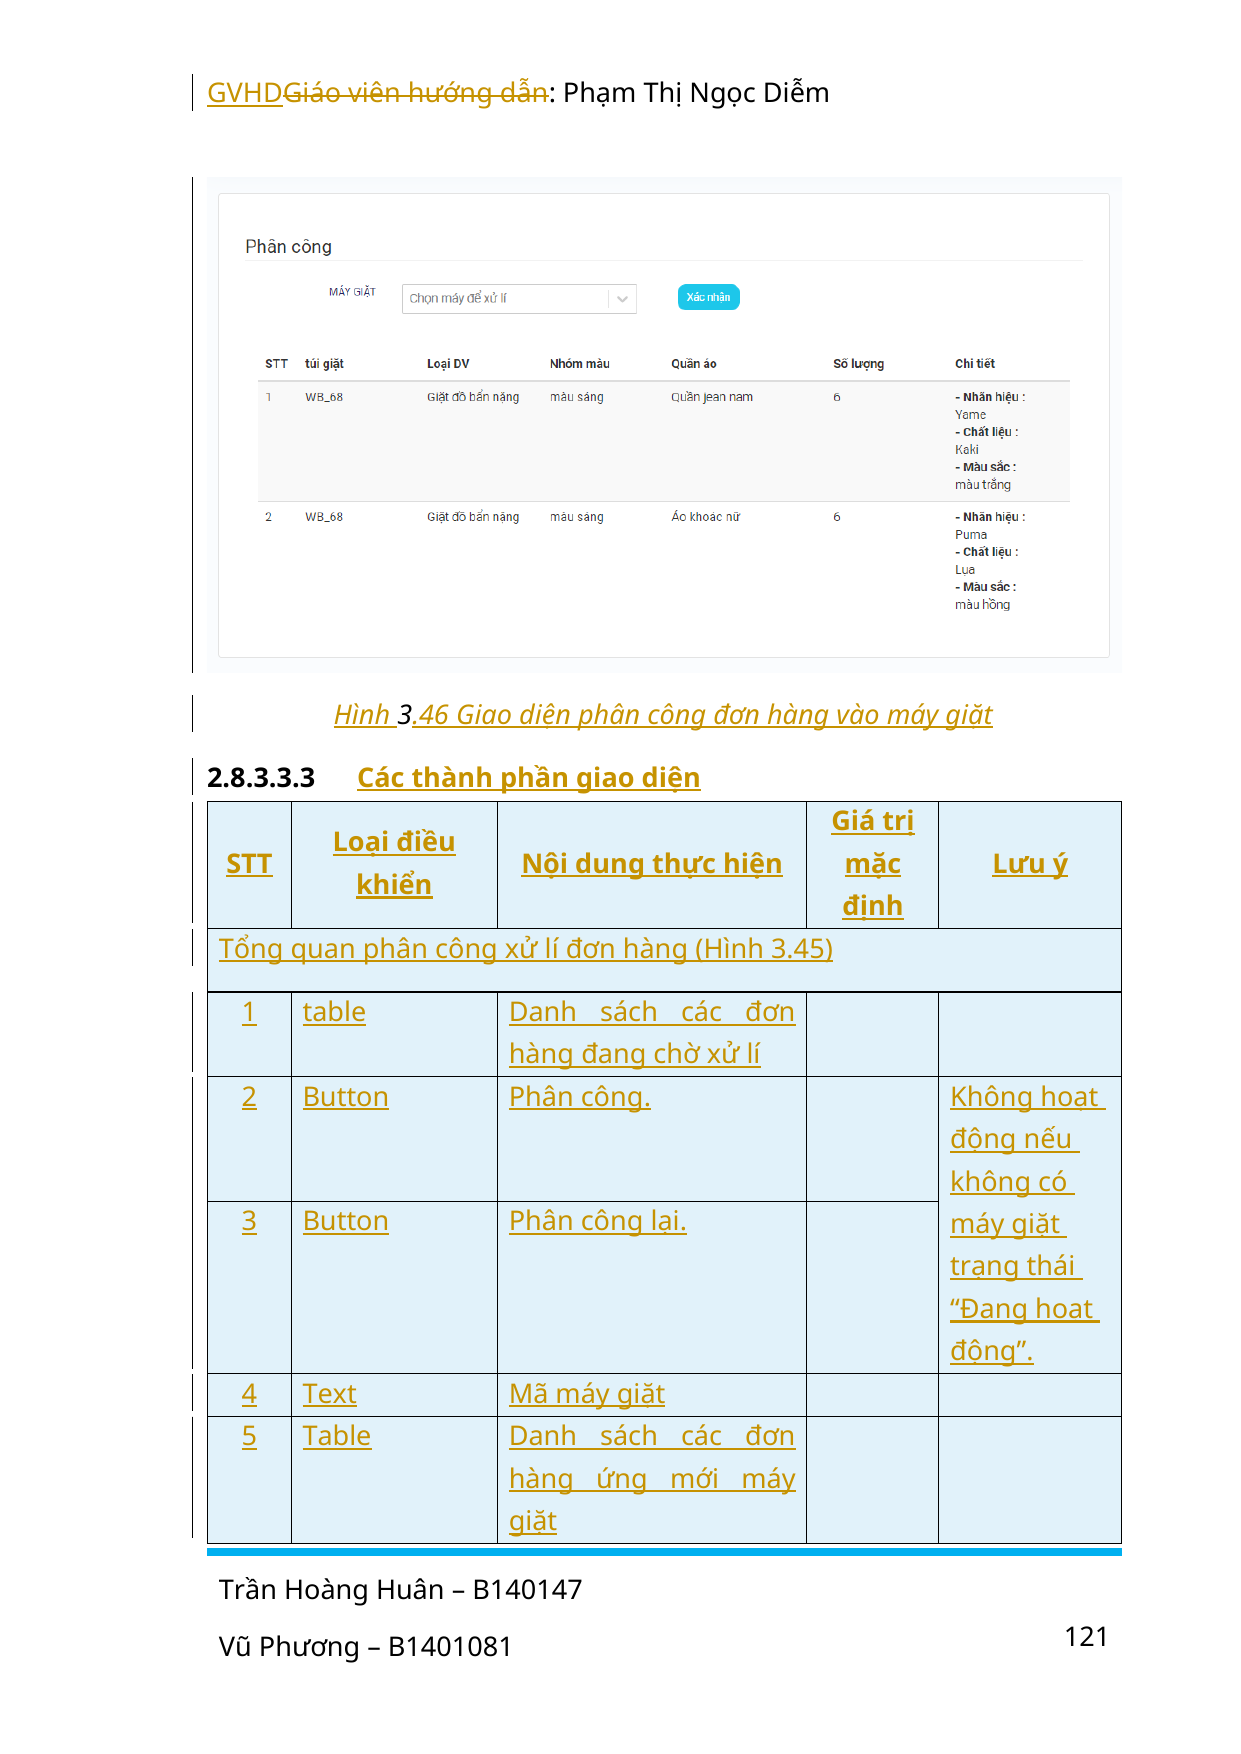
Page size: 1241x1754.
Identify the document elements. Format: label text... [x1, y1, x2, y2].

picture [206, 177, 1123, 673]
text 3 [207, 695, 1122, 732]
